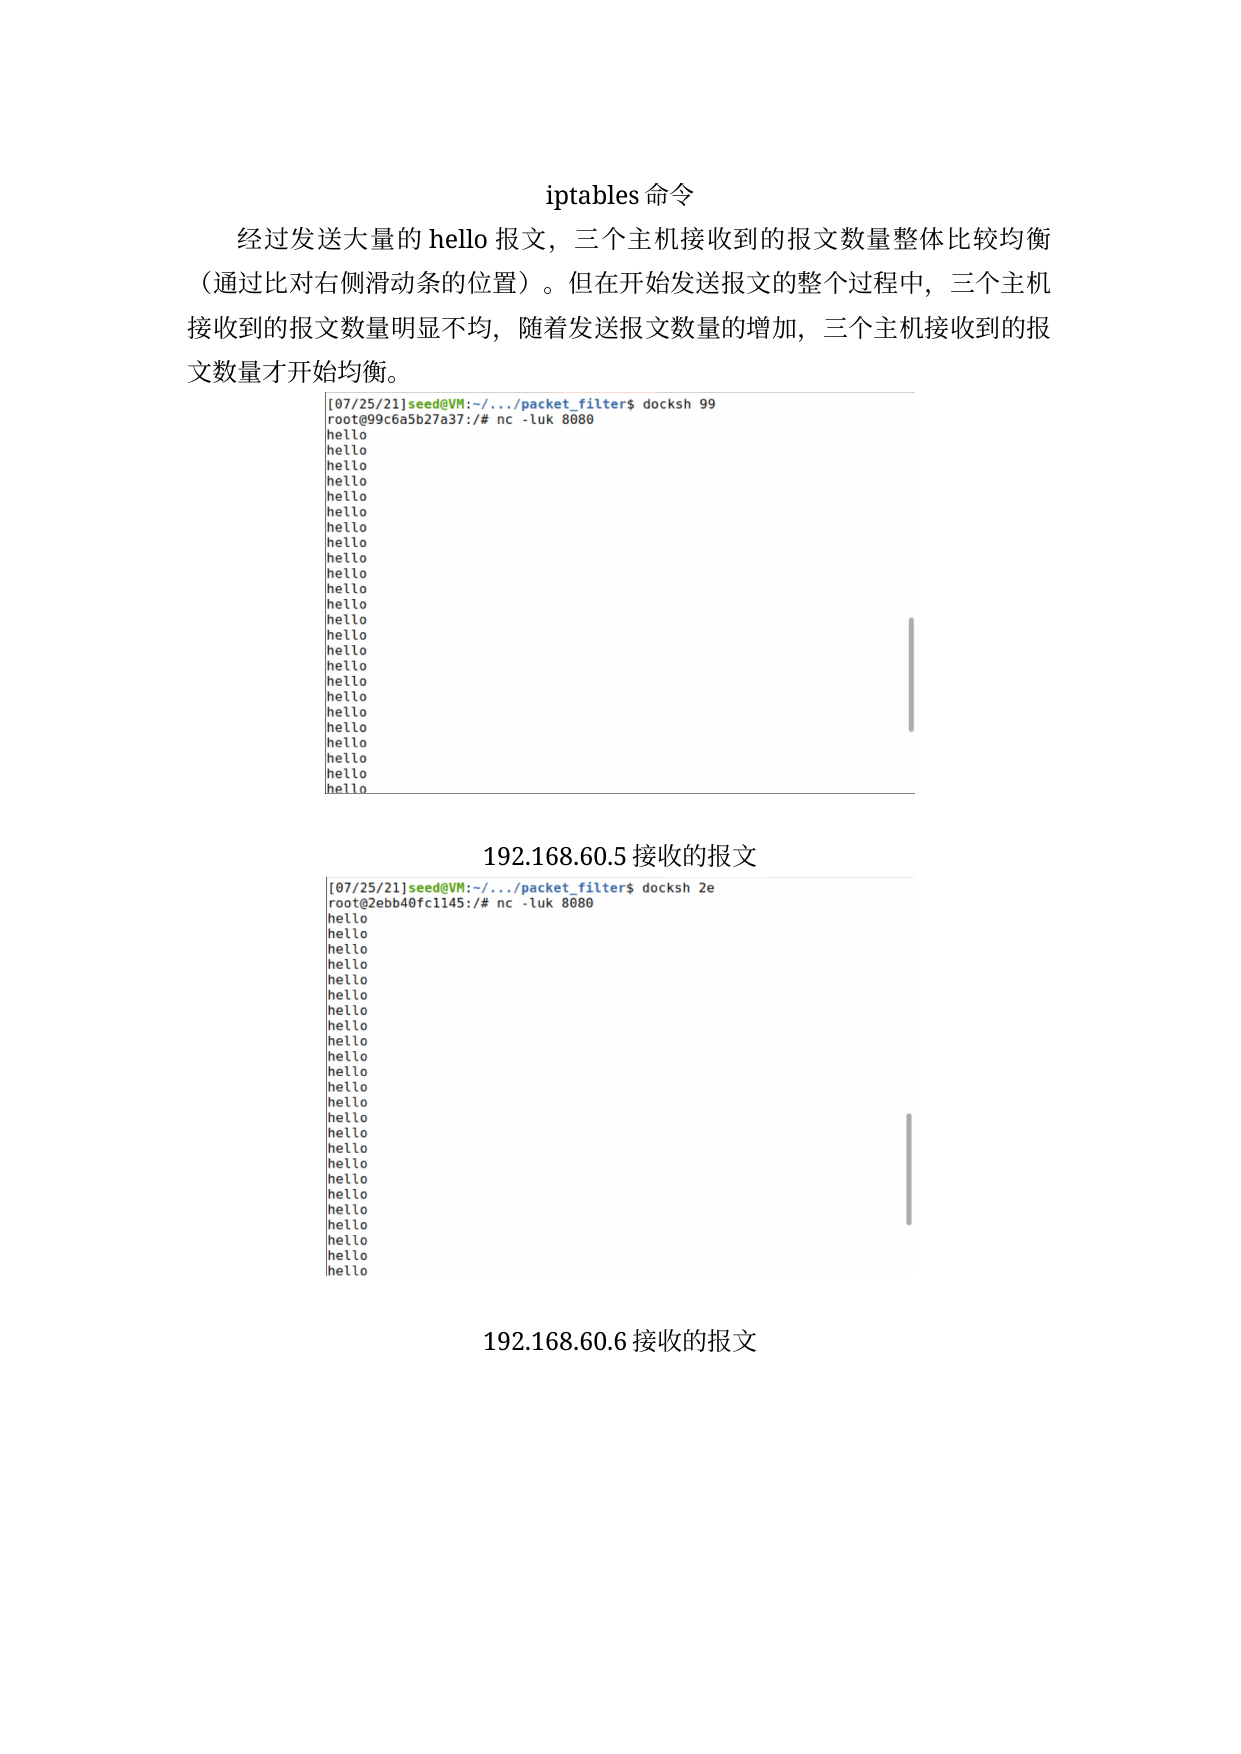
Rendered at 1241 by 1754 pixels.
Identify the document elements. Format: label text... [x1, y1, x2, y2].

picture [325, 392, 915, 794]
text iptables命令 [187, 172, 1053, 216]
text 192.168.60.6接收的报文 [187, 1318, 1053, 1362]
picture [326, 877, 914, 1276]
text 192.168.60.5接收的报文 [187, 833, 1053, 877]
text 经过发送大量的hello报文，三个主机接收到的报文数量整体比较均衡（通过比对右侧滑动条的位置）。但在开始发送报文的整个过程中，三个主机接收到的报文数量明显不均，随着发送报文数量的增加，三个主机接收到的报文数量才开始均衡。 [187, 216, 1053, 392]
